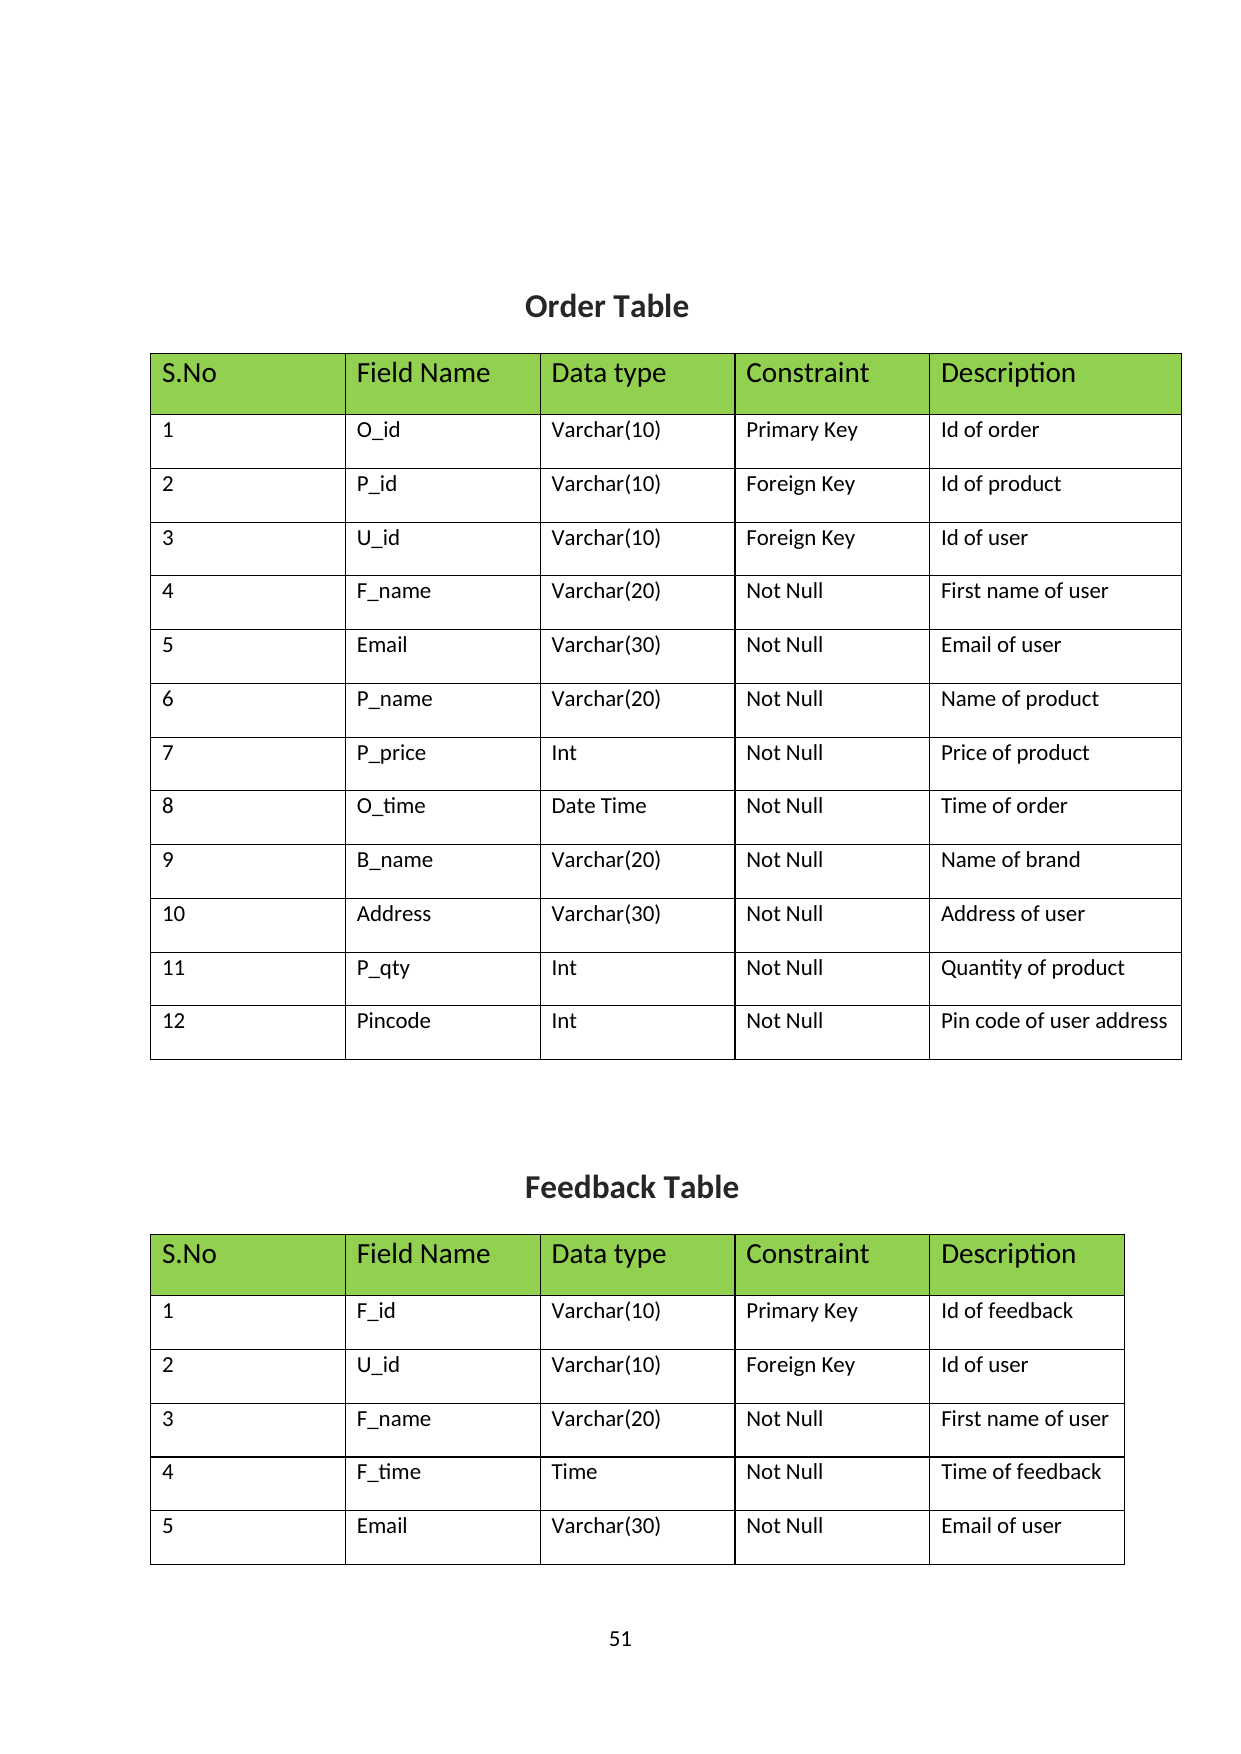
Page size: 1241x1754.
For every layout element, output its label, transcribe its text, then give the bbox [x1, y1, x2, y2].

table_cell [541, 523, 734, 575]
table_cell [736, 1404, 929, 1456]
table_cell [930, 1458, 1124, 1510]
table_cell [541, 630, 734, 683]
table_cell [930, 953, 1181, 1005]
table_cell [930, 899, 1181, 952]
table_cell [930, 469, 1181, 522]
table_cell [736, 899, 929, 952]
text Feedback Table [450, 1166, 1090, 1207]
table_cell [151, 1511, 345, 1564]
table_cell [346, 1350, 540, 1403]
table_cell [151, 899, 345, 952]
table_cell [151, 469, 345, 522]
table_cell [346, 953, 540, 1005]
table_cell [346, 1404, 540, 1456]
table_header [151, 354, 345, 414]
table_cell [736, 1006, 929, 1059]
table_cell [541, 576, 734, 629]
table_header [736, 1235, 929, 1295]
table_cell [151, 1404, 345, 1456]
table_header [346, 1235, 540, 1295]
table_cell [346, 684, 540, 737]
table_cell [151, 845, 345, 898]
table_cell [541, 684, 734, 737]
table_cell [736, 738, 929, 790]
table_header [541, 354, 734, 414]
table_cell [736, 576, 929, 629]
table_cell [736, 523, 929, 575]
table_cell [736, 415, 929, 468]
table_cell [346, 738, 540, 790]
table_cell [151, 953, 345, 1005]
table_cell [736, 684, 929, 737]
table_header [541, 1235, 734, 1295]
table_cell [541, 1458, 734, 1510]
text Order Table [525, 285, 1090, 326]
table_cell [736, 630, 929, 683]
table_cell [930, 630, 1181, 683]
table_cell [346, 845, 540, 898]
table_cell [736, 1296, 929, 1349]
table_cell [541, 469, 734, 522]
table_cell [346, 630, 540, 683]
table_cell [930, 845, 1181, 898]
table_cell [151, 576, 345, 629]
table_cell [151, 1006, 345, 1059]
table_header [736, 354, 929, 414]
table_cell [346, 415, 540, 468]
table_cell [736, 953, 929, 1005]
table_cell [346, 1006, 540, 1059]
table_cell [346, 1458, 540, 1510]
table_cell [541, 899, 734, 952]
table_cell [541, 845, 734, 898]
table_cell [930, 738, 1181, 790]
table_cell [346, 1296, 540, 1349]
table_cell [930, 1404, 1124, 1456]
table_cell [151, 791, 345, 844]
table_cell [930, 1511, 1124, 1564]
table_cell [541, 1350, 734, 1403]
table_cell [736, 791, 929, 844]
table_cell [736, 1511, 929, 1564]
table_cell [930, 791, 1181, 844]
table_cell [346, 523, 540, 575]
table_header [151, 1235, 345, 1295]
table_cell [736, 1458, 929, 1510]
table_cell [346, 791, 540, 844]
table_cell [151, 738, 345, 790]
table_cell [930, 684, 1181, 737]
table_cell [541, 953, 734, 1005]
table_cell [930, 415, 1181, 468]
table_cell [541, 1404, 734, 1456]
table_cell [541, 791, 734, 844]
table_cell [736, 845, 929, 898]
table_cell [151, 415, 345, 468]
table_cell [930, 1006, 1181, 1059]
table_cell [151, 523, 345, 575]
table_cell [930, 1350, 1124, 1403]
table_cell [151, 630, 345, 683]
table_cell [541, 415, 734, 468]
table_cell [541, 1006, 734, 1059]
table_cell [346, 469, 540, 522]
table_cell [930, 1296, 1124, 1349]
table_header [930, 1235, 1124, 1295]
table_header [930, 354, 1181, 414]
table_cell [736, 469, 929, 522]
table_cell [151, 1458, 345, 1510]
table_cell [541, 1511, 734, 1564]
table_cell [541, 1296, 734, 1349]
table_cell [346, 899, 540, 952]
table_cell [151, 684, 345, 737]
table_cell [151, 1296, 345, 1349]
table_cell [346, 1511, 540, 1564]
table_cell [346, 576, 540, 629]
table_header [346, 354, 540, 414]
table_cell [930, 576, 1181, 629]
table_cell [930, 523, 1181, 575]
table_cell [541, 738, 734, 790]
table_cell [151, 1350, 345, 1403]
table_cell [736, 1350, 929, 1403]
